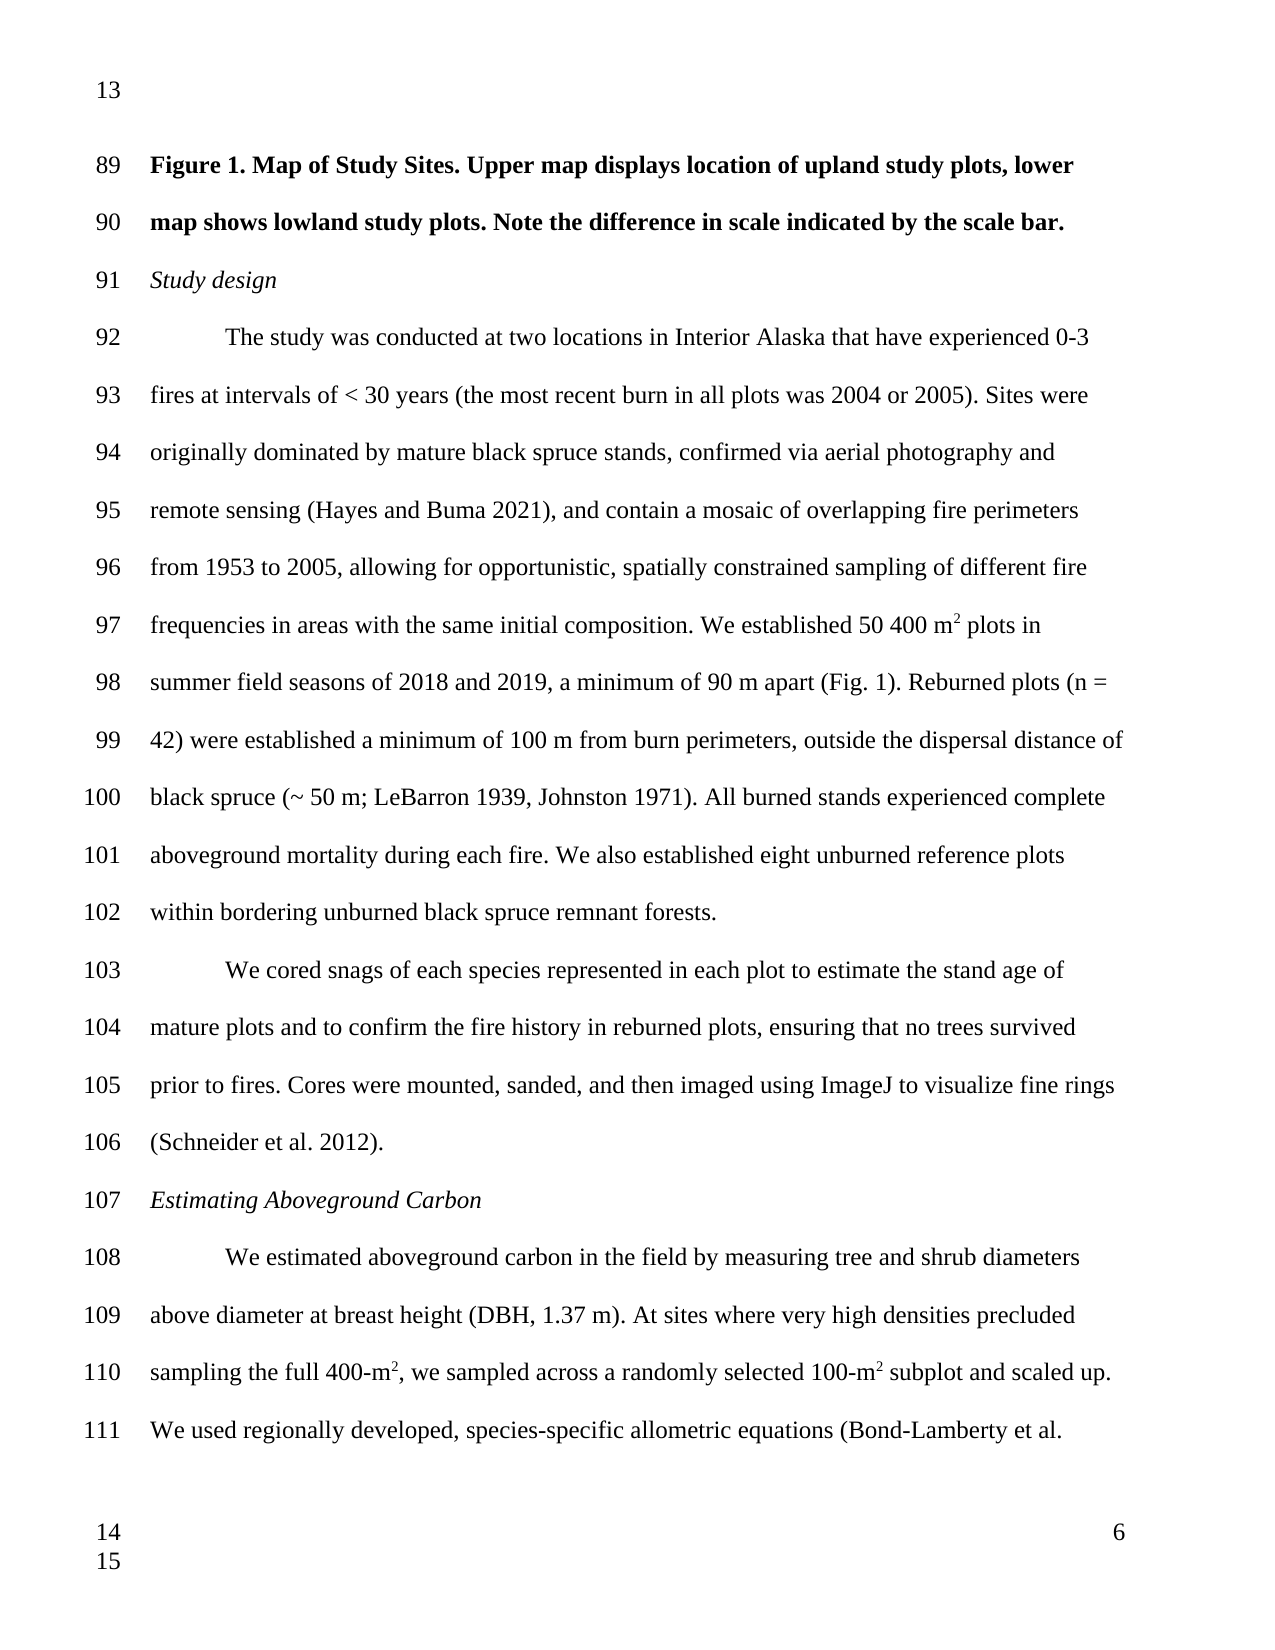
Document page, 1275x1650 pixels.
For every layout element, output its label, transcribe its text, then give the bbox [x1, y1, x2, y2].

text Figure 1. Map of Study Sites. Upper map displays location of upland study plots, lower map shows lowland study plots. Note the difference in scale indicated by the scale bar. [150, 150, 1125, 236]
subtitle Estimating Aboveground Carbon [150, 1185, 1125, 1214]
text The study was conducted at two locations in Interior Alaska that have experienced 0-3 fires at intervals of < 30 years (the most recent burn in all plots was 2004 or 2005). Sites were originally dominated by mature black spruce stands, confirmed via aerial photography and remote sensing (Hayes and Buma 2021), and contain a mosaic of overlapping fire perimeters from 1953 to 2005, allowing for opportunistic, spatially constrained sampling of different fire frequencies in areas with the same initial composition. We established 50 400 m2 plots in summer field seasons of 2018 and 2019, a minimum of 90 m apart (Fig. 1). Reburned plots (n = 42) were established a minimum of 100 m from burn perimeters, outside the dispersal distance of black spruce (~ 50 m; LeBarron 1939, Johnston 1971). All burned stands experienced complete aboveground mortality during each fire. We also established eight unburned reference plots within bordering unburned black spruce remnant forests. [150, 322, 1125, 926]
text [150, 1242, 1125, 1444]
subtitle Study design [150, 265, 1125, 294]
text We cored snags of each species represented in each plot to estimate the stand age of mature plots and to confirm the fire history in reburned plots, ensuring that no trees survived prior to fires. Cores were mounted, sanded, and then imaged using ImageJ to visualize fine rings (Schneider et al. 2012). [150, 955, 1125, 1156]
